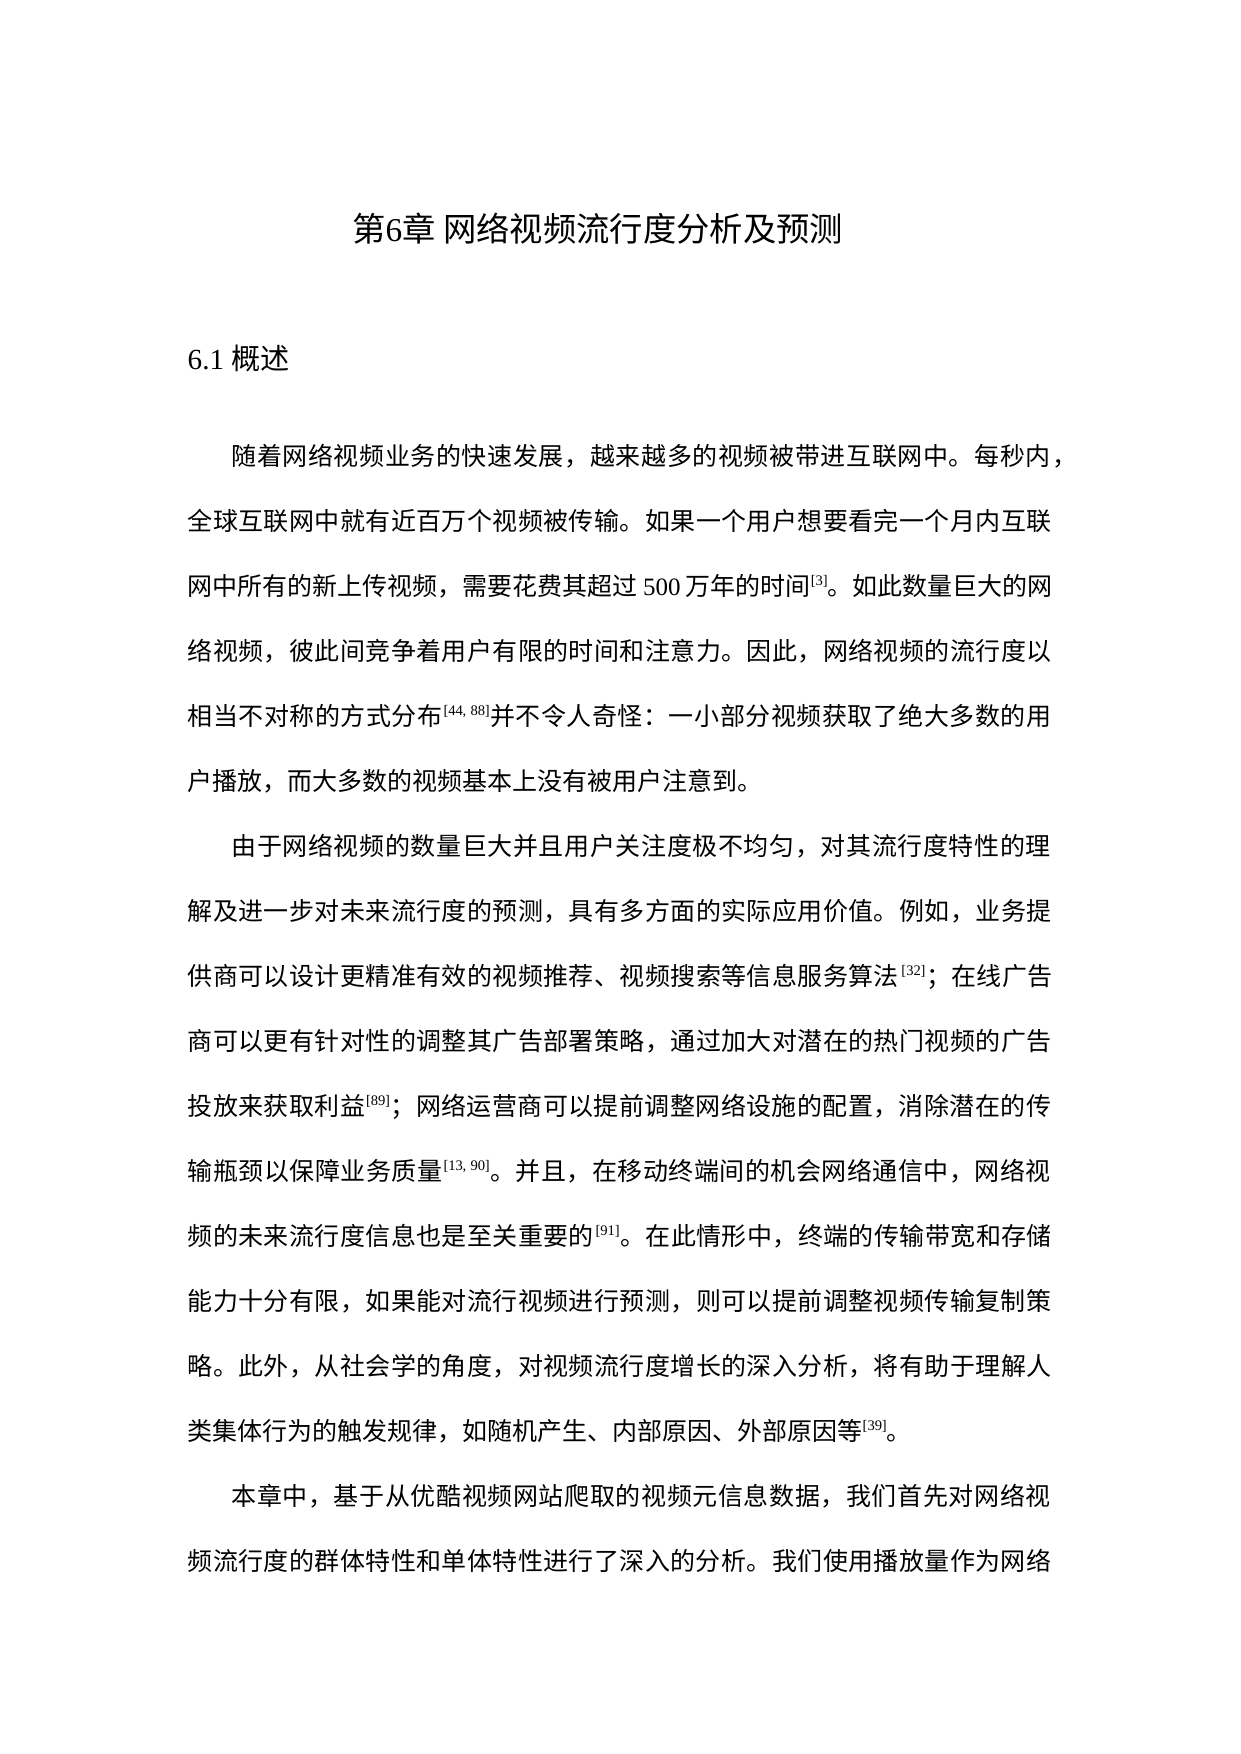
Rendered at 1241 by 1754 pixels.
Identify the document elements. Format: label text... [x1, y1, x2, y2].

text 概述 [187, 324, 1053, 389]
text 由于网络视频的数量巨大并且用户关注度极不均匀，对其流行度特性的理解及进一步对未来流行度的预测，具有多方面的实际应用价值。例如，业务提供商可以设计更精准有效的视频推荐、视频搜索等信息服务算法[32]；在线广告商可以更有针对性的调整其广告部署策略，通过加大对潜在的热门视频的广告投放来获取利益[89]；网络运营商可以提前调整网络设施的配置，消除潜在的传输瓶颈以保障业务质量[13, 90]。并且，在移动终端间的机会网络通信中，网络视频的未来流行度信息也是至关重要的[91]。在此情形中，终端的传输带宽和存储能力十分有限，如果能对流行视频进行预测，则可以提前调整视频传输复制策略。此外，从社会学的角度，对视频流行度增长的深入分析，将有助于理解人类集体行为的触发规律，如随机产生、内部原因、外部原因等[39]。 [187, 812, 1053, 1462]
text 网络视频流行度分析及预测 [187, 194, 1053, 259]
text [187, 1462, 1053, 1592]
text 随着网络视频业务的快速发展，越来越多的视频被带进互联网中。每秒内，全球互联网中就有近百万个视频被传输。如果一个用户想要看完一个月内互联网中所有的新上传视频，需要花费其超过500万年的时间[3]。如此数量巨大的网络视频，彼此间竞争着用户有限的时间和注意力。因此，网络视频的流行度以相当不对称的方式分布[44, 88]并不令人奇怪：一小部分视频获取了绝大多数的用户播放，而大多数的视频基本上没有被用户注意到。 [187, 422, 1053, 812]
